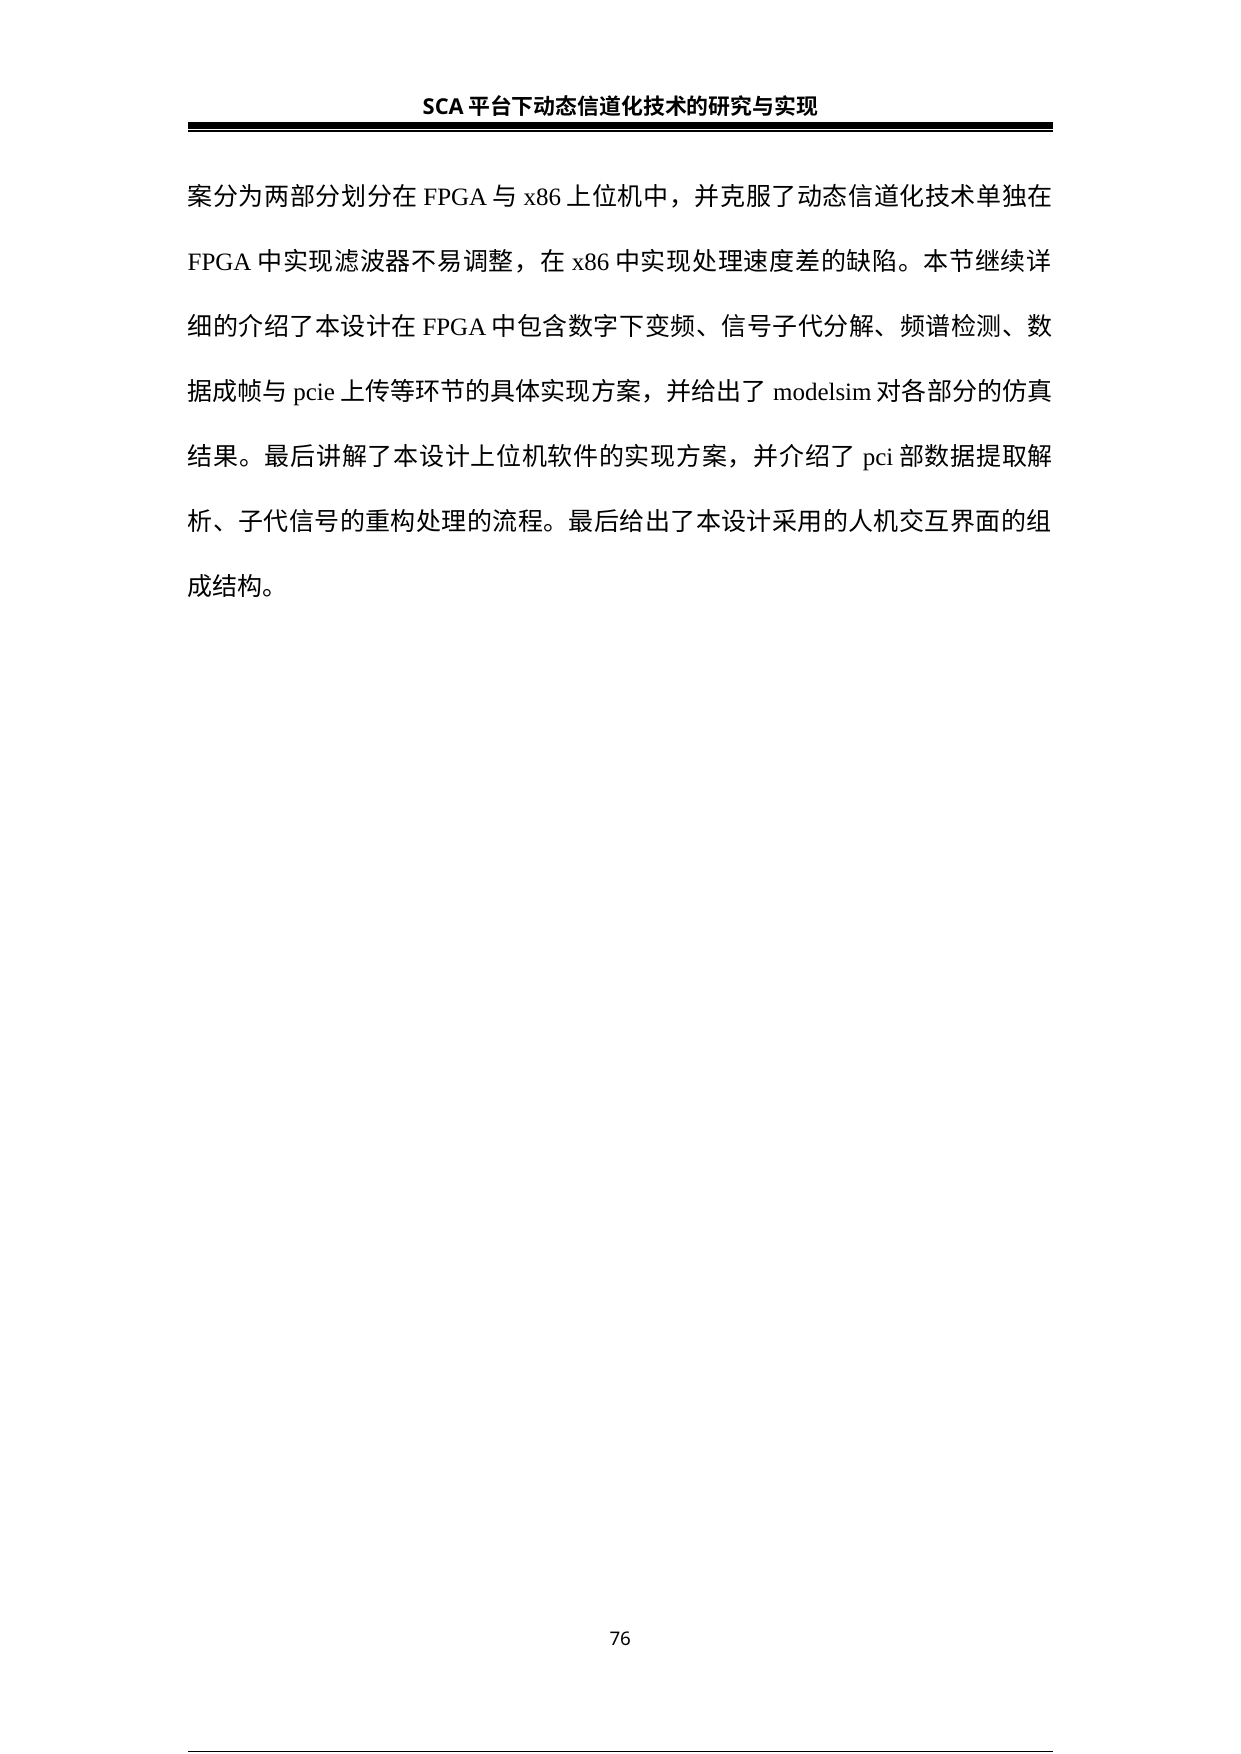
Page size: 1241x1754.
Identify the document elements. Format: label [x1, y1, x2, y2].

text [187, 162, 1053, 617]
